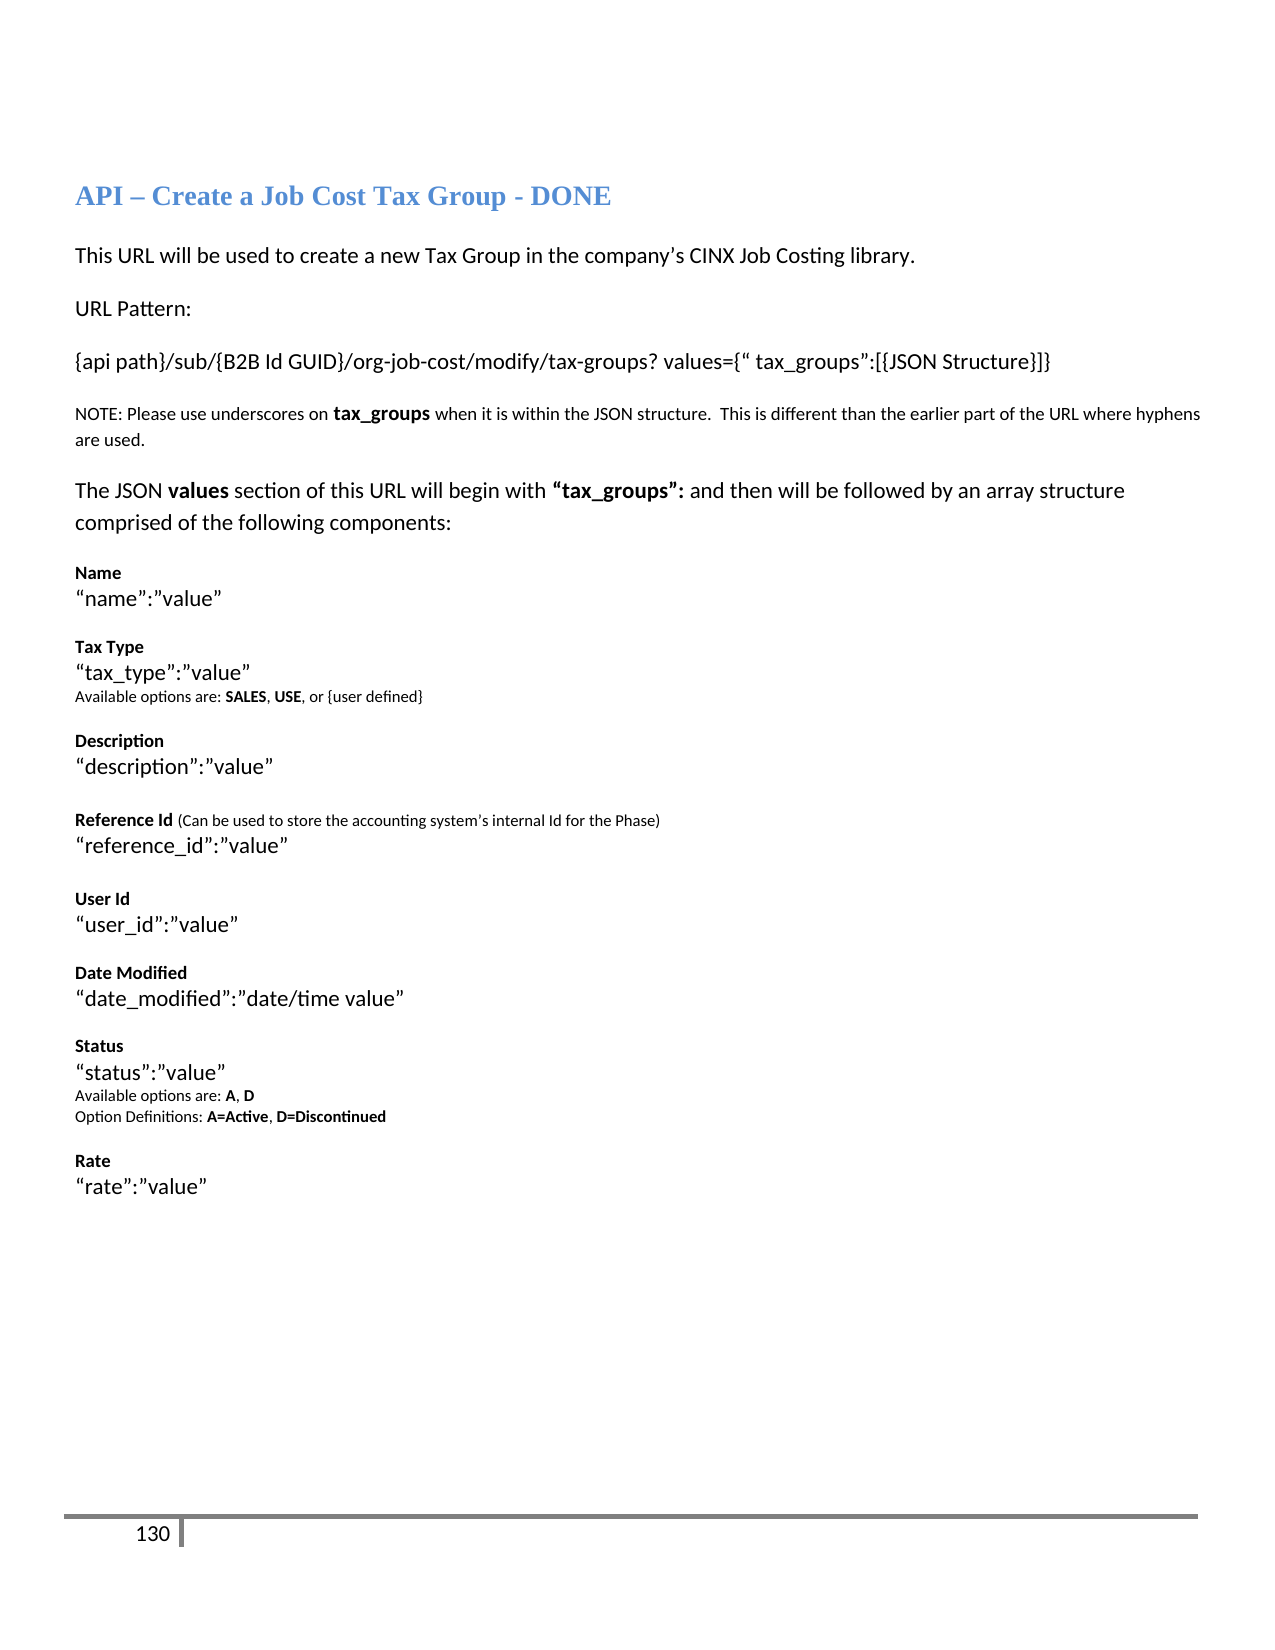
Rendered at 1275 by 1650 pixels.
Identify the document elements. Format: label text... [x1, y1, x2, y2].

text Available options are: A, D [75, 1086, 1209, 1106]
text “status”:”value” [75, 1058, 1209, 1086]
text Name [75, 561, 1209, 584]
text Status [75, 1035, 1209, 1058]
text This URL will be used to create a new Tax Group in the company’s CINX Job Costing library. [75, 241, 1209, 269]
text Option Definitions: A=Active, D=Discontinued [75, 1106, 1209, 1126]
text “name”:”value” [75, 584, 1209, 612]
text “tax_type”:”value” [75, 658, 1209, 686]
text “user_id”:”value” [75, 910, 1209, 938]
text {api path}/sub/{B2B Id GUID}/org-job-cost/modify/tax-groups? values={“ tax_groups”:[{JSON Structure}]} [75, 347, 1209, 375]
text “rate”:”value” [75, 1172, 1209, 1200]
text NOTE: Please use underscores on tax_groups when it is within the JSON structure. This is different than the earlier part of the URL where hyphens are used. [75, 400, 1209, 452]
text The JSON values section of this URL will begin with “tax_groups”: and then will be followed by an array structure comprised of the following components: [75, 476, 1209, 536]
text Available options are: SALES, USE, or {user defined} [75, 686, 1209, 706]
text “reference_id”:”value” [75, 831, 1209, 859]
text Rate [75, 1149, 1209, 1172]
text Reference Id (Can be used to store the accounting system’s internal Id for the Phase) [75, 808, 1209, 831]
text Description [75, 729, 1209, 752]
text Tax Type [75, 635, 1209, 658]
subtitle API – Create a Job Cost Tax Group - DONE [75, 179, 1209, 212]
text “description”:”value” [75, 752, 1209, 780]
text User Id [75, 887, 1209, 910]
text Date Modified [75, 961, 1209, 984]
text “date_modified”:”date/time value” [75, 984, 1209, 1012]
text URL Pattern: [75, 294, 1209, 322]
